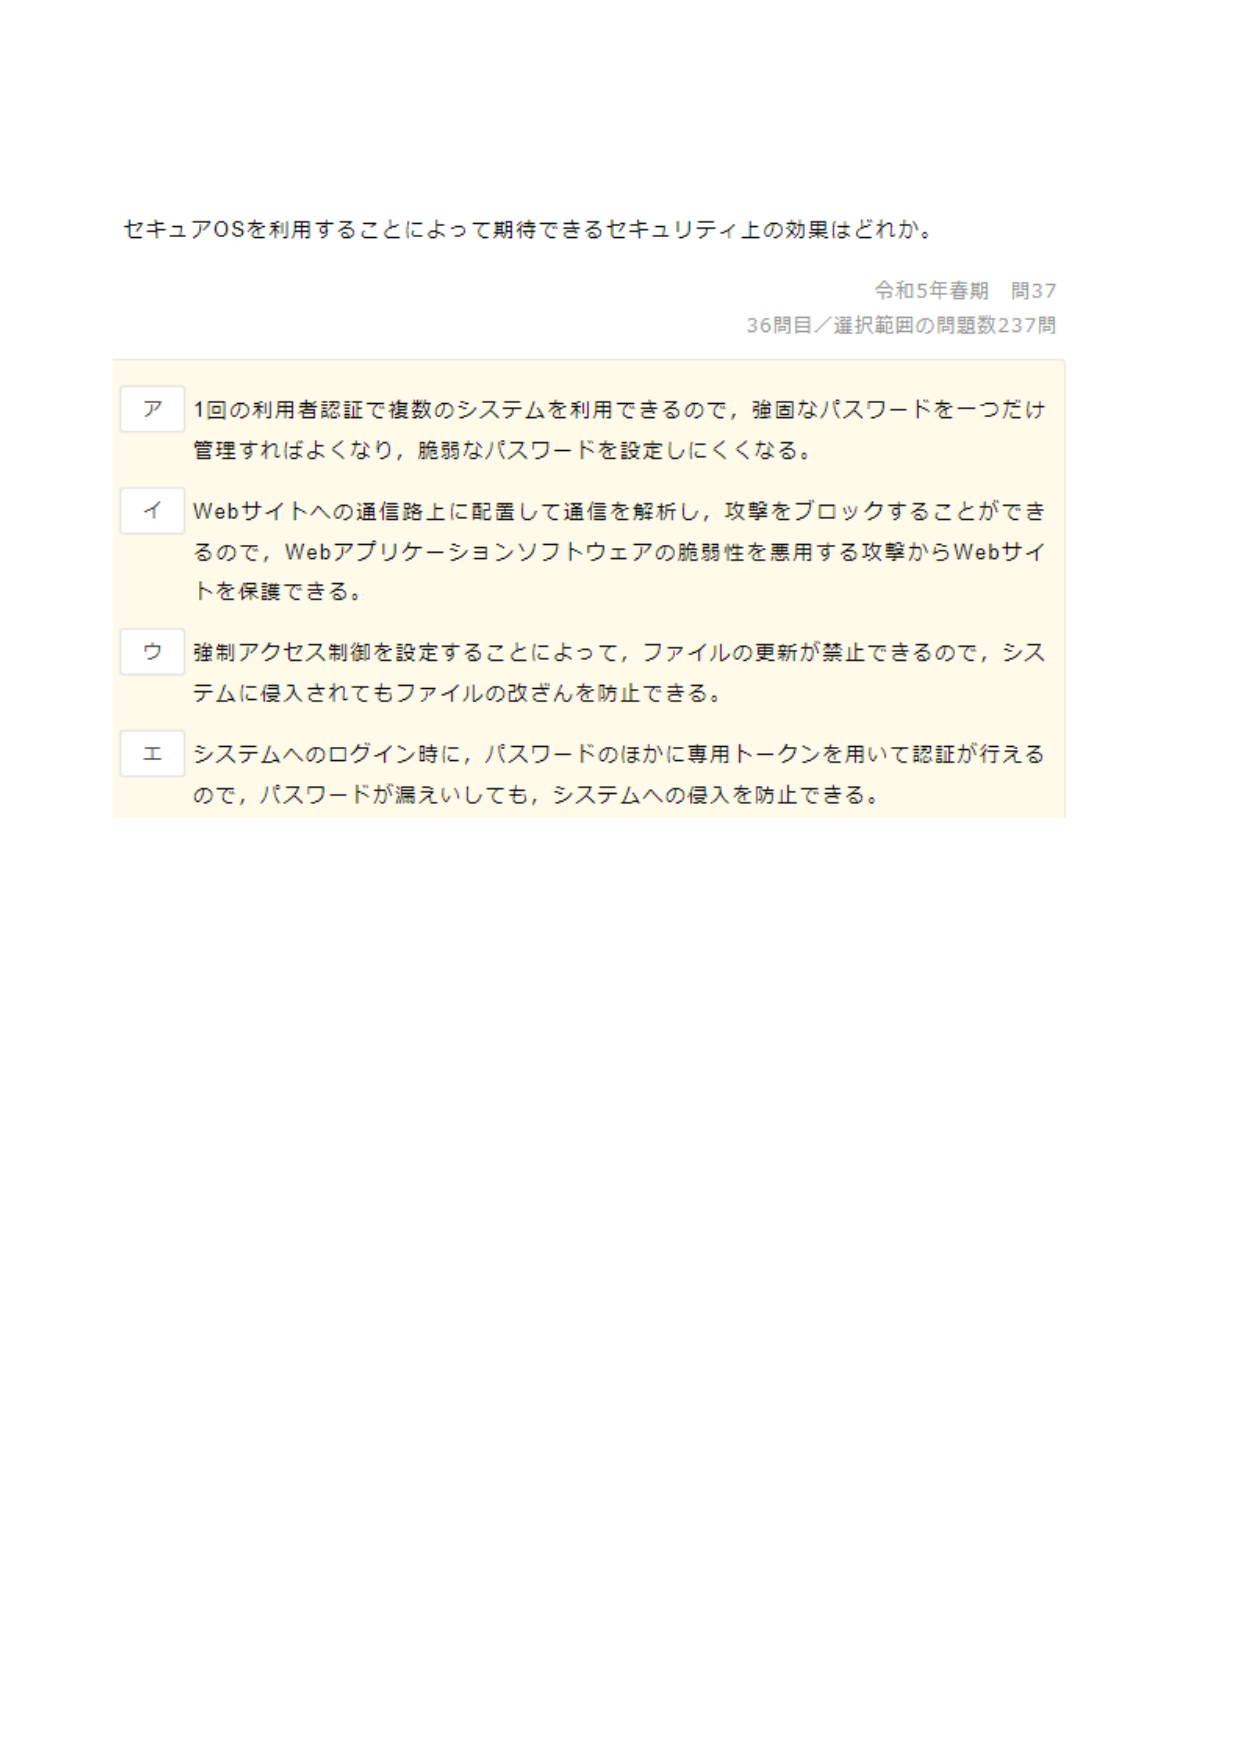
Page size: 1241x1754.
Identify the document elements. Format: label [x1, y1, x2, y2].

picture [112, 202, 1066, 818]
